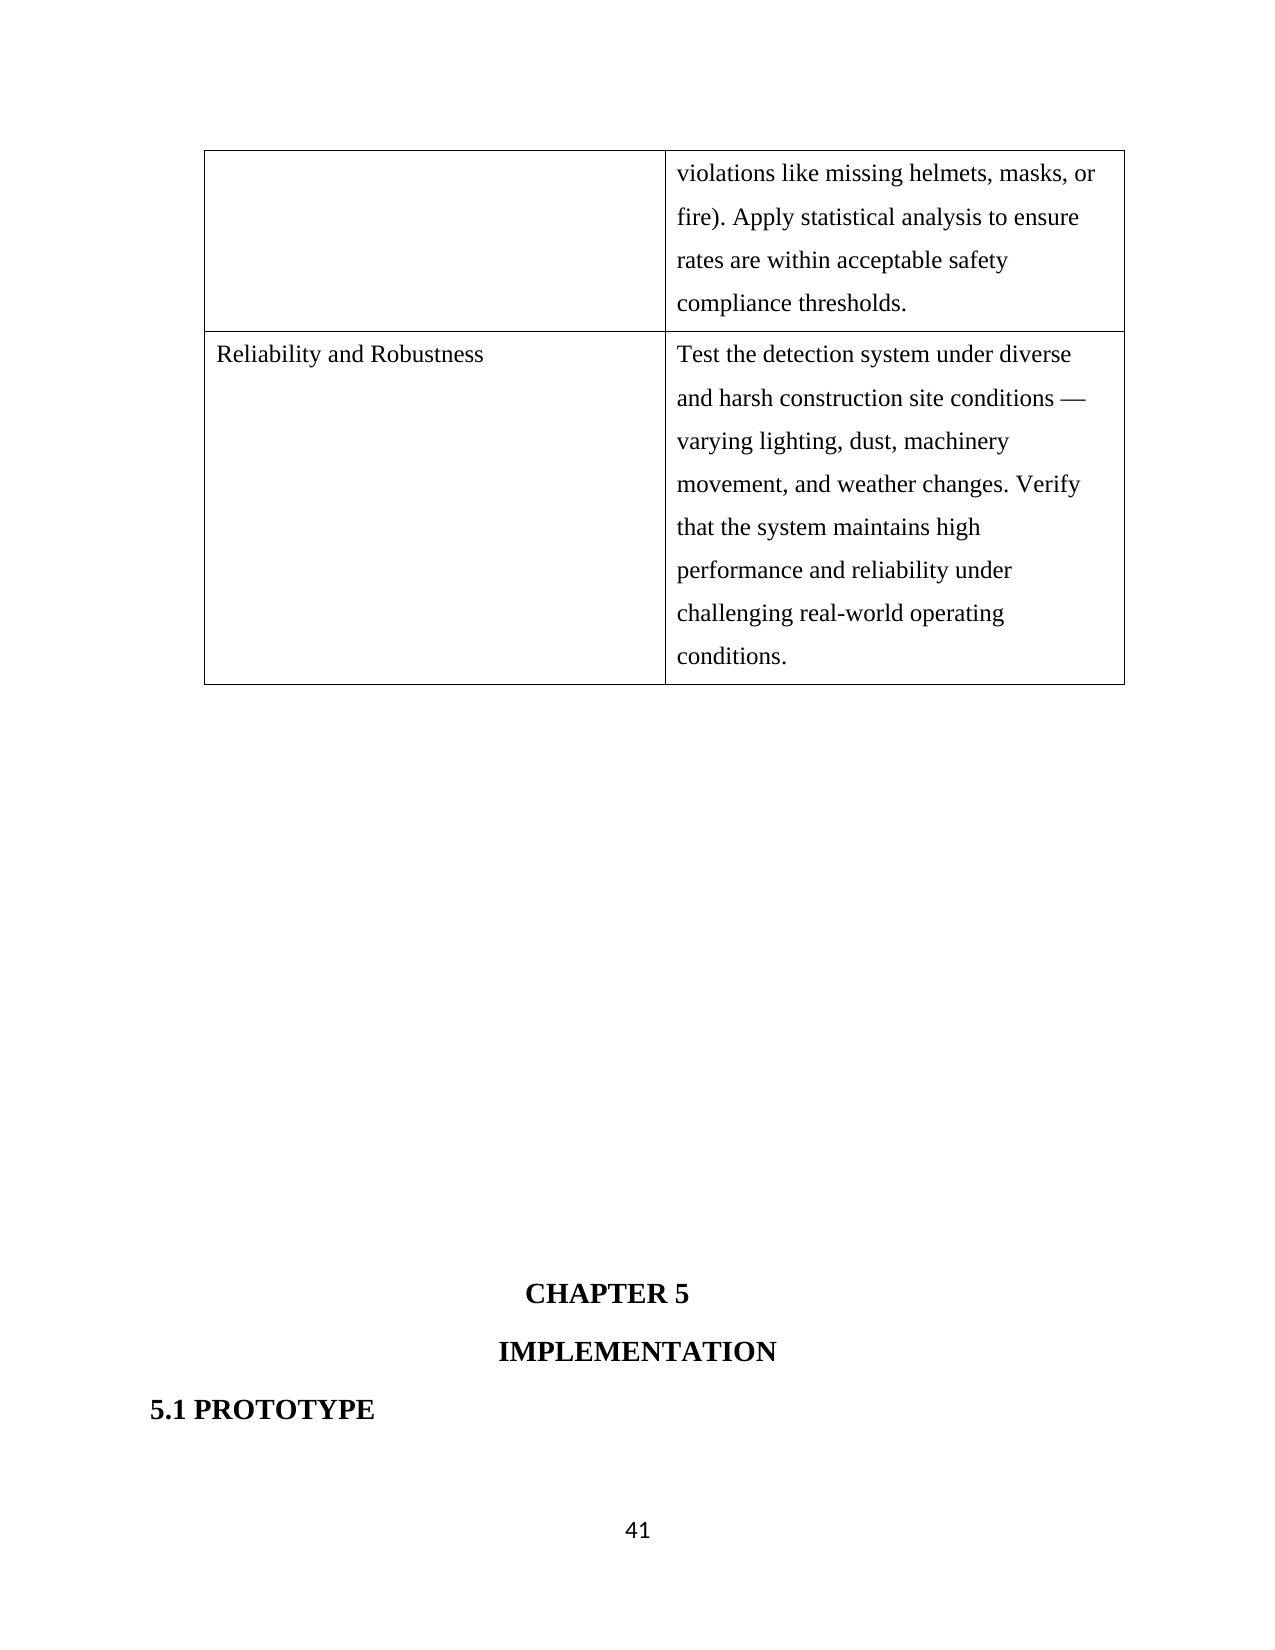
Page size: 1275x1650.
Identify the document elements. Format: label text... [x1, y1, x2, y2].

text CHAPTER 5 [150, 1276, 1125, 1310]
table_cell Test the detection system under diverse and harsh construction site conditions — varying lighting, dust, machinery movement, and weather changes. Verify that the system maintains high performance and reliability under challenging real-world operating conditions. [666, 332, 1124, 684]
text IMPLEMENTATION [150, 1334, 1125, 1368]
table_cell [205, 151, 665, 331]
text 5.1 PROTOTYPE [150, 1392, 1125, 1426]
table_cell Reliability and Robustness [205, 332, 665, 684]
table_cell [666, 151, 1124, 331]
